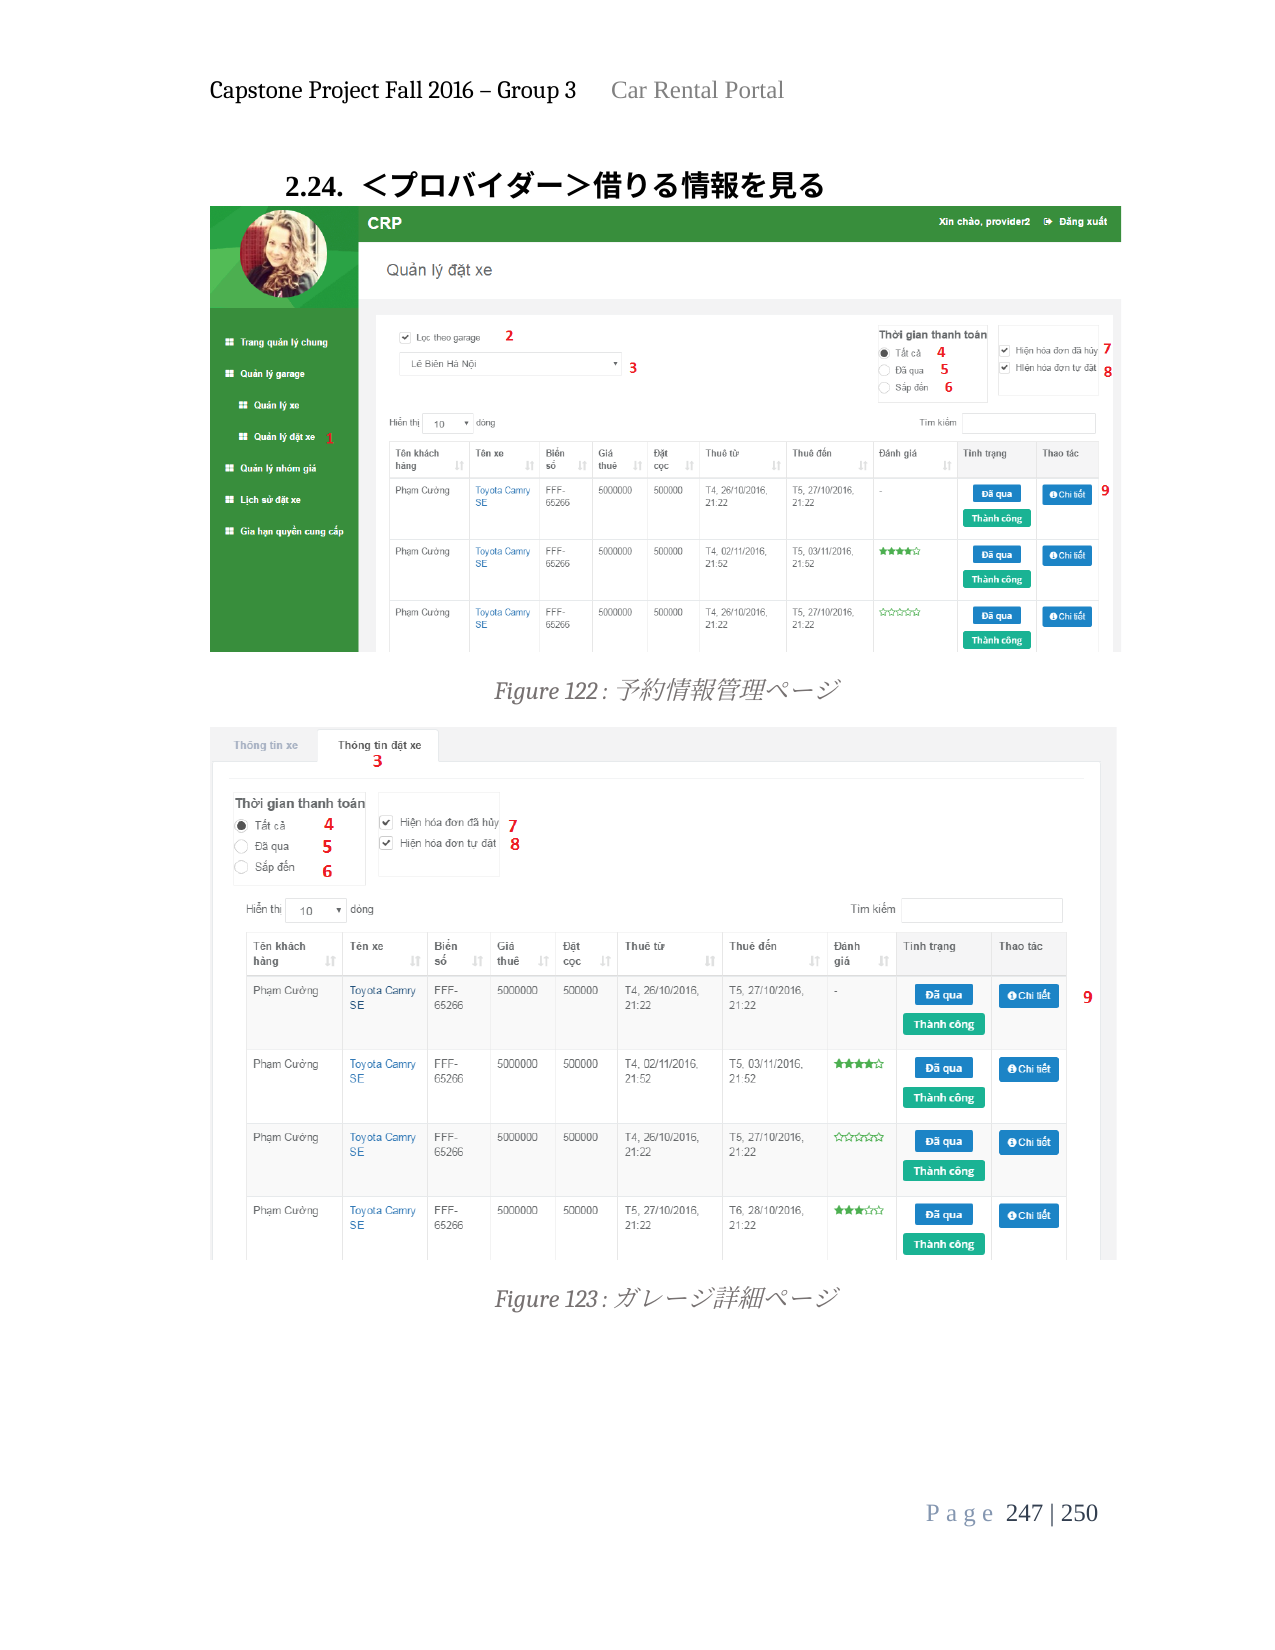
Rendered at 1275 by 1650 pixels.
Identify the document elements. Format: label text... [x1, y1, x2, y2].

picture [210, 727, 1117, 1260]
text Figure 123 : ガレージ詳細ページ [210, 1278, 1125, 1314]
subtitle ＜プロバイダー＞借りる情報を見る [285, 162, 1125, 204]
text Figure 122 : 予約情報管理ページ [210, 670, 1125, 706]
picture [210, 206, 1122, 652]
